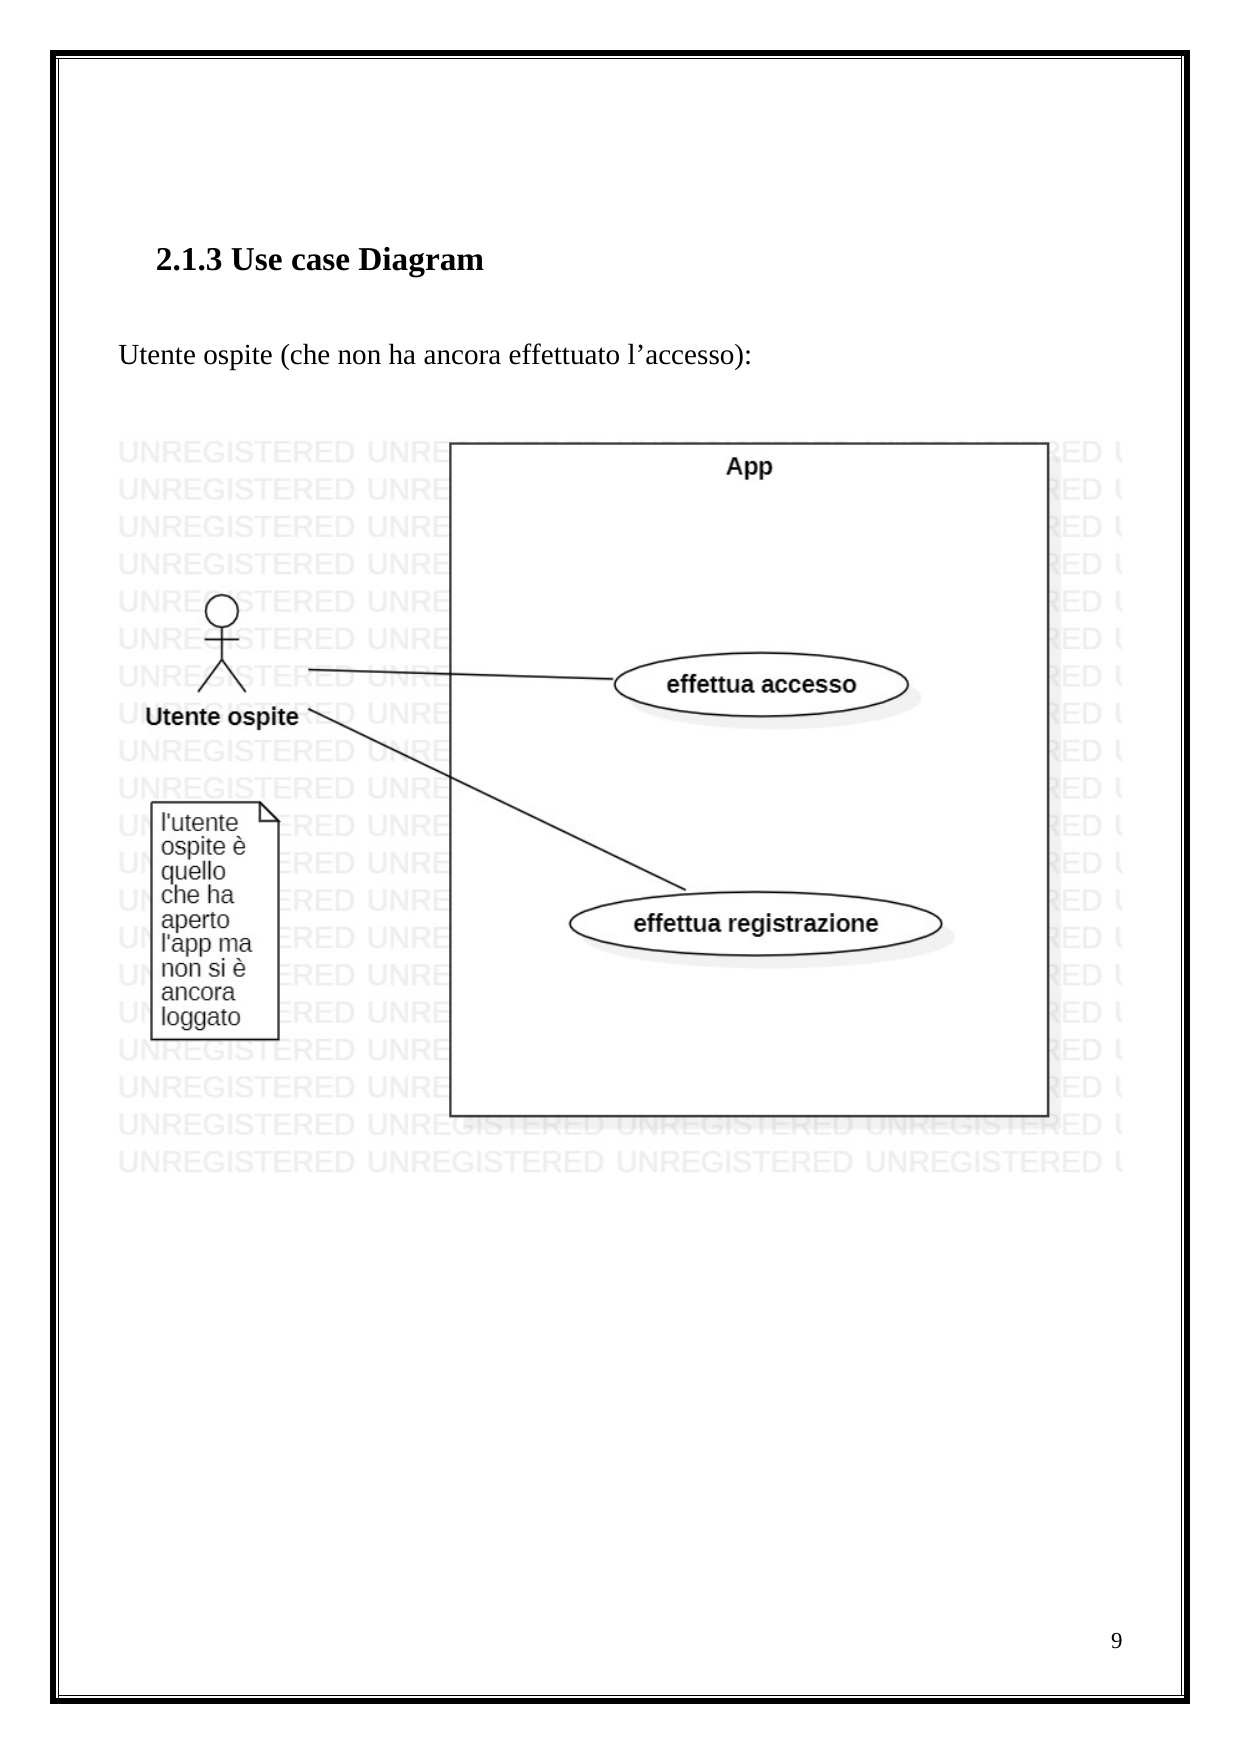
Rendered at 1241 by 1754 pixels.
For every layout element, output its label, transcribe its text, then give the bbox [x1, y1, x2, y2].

picture [118, 425, 1123, 1191]
subtitle Use case Diagram [156, 239, 1122, 277]
text Utente ospite (che non ha ancora effettuato l’accesso): [118, 337, 1122, 371]
